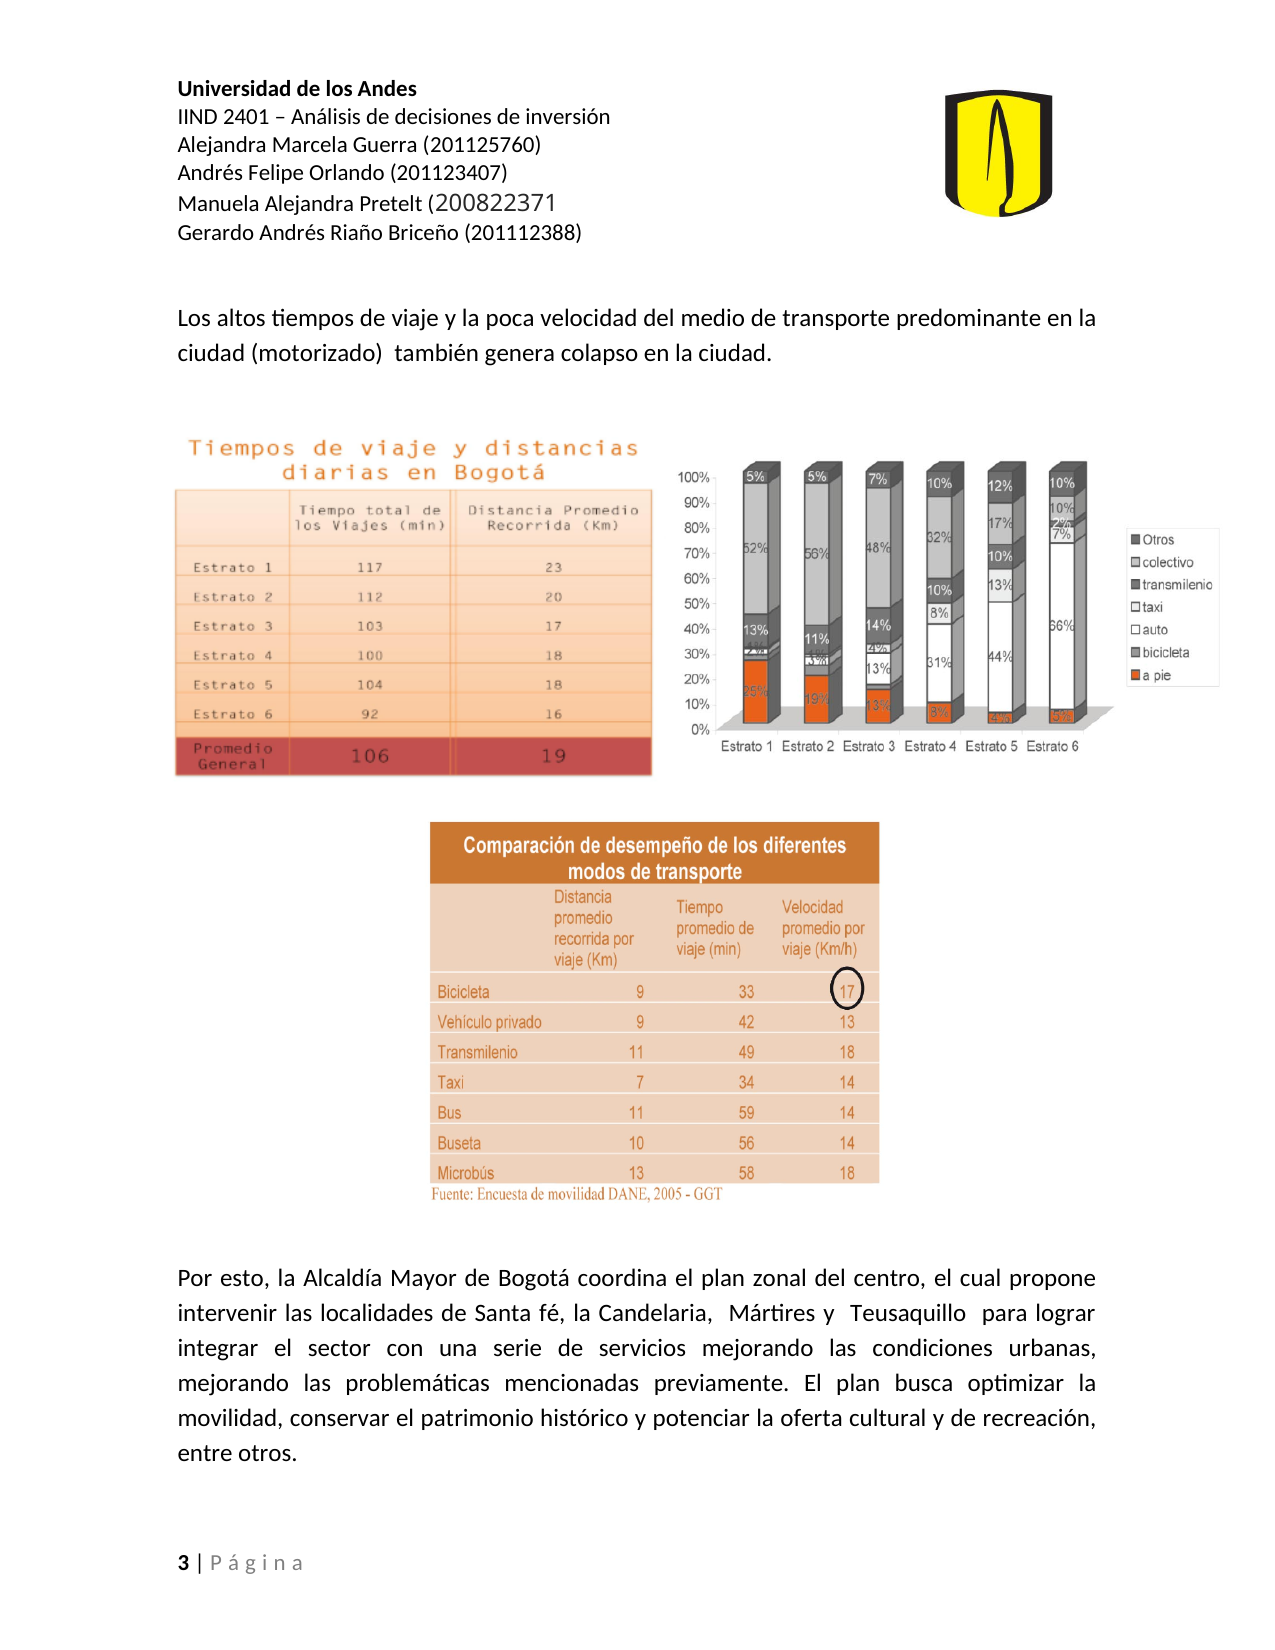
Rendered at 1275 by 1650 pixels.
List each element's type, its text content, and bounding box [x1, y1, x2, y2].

text Los altos tiempos de viaje y la poca velocidad del medio de transporte predominante en la ciudad (motorizado) también genera colapso en la ciudad. [177, 302, 1098, 368]
text Por esto, la Alcaldía Mayor de Bogotá coordina el plan zonal del centro, el cual propone intervenir las localidades de Santa fé, la Candelaria, Mártires y Teusaquillo para lograr integrar el sector con una serie de servicios mejorando las condiciones urbanas, mejorando las problemáticas mencionadas previamente. El plan busca optimizar la movilidad, conservar el patrimonio histórico y potenciar la oferta cultural y de recreación, entre otros. [177, 1262, 1098, 1468]
picture [415, 816, 887, 1206]
picture [900, 54, 1097, 252]
picture [164, 432, 1227, 785]
